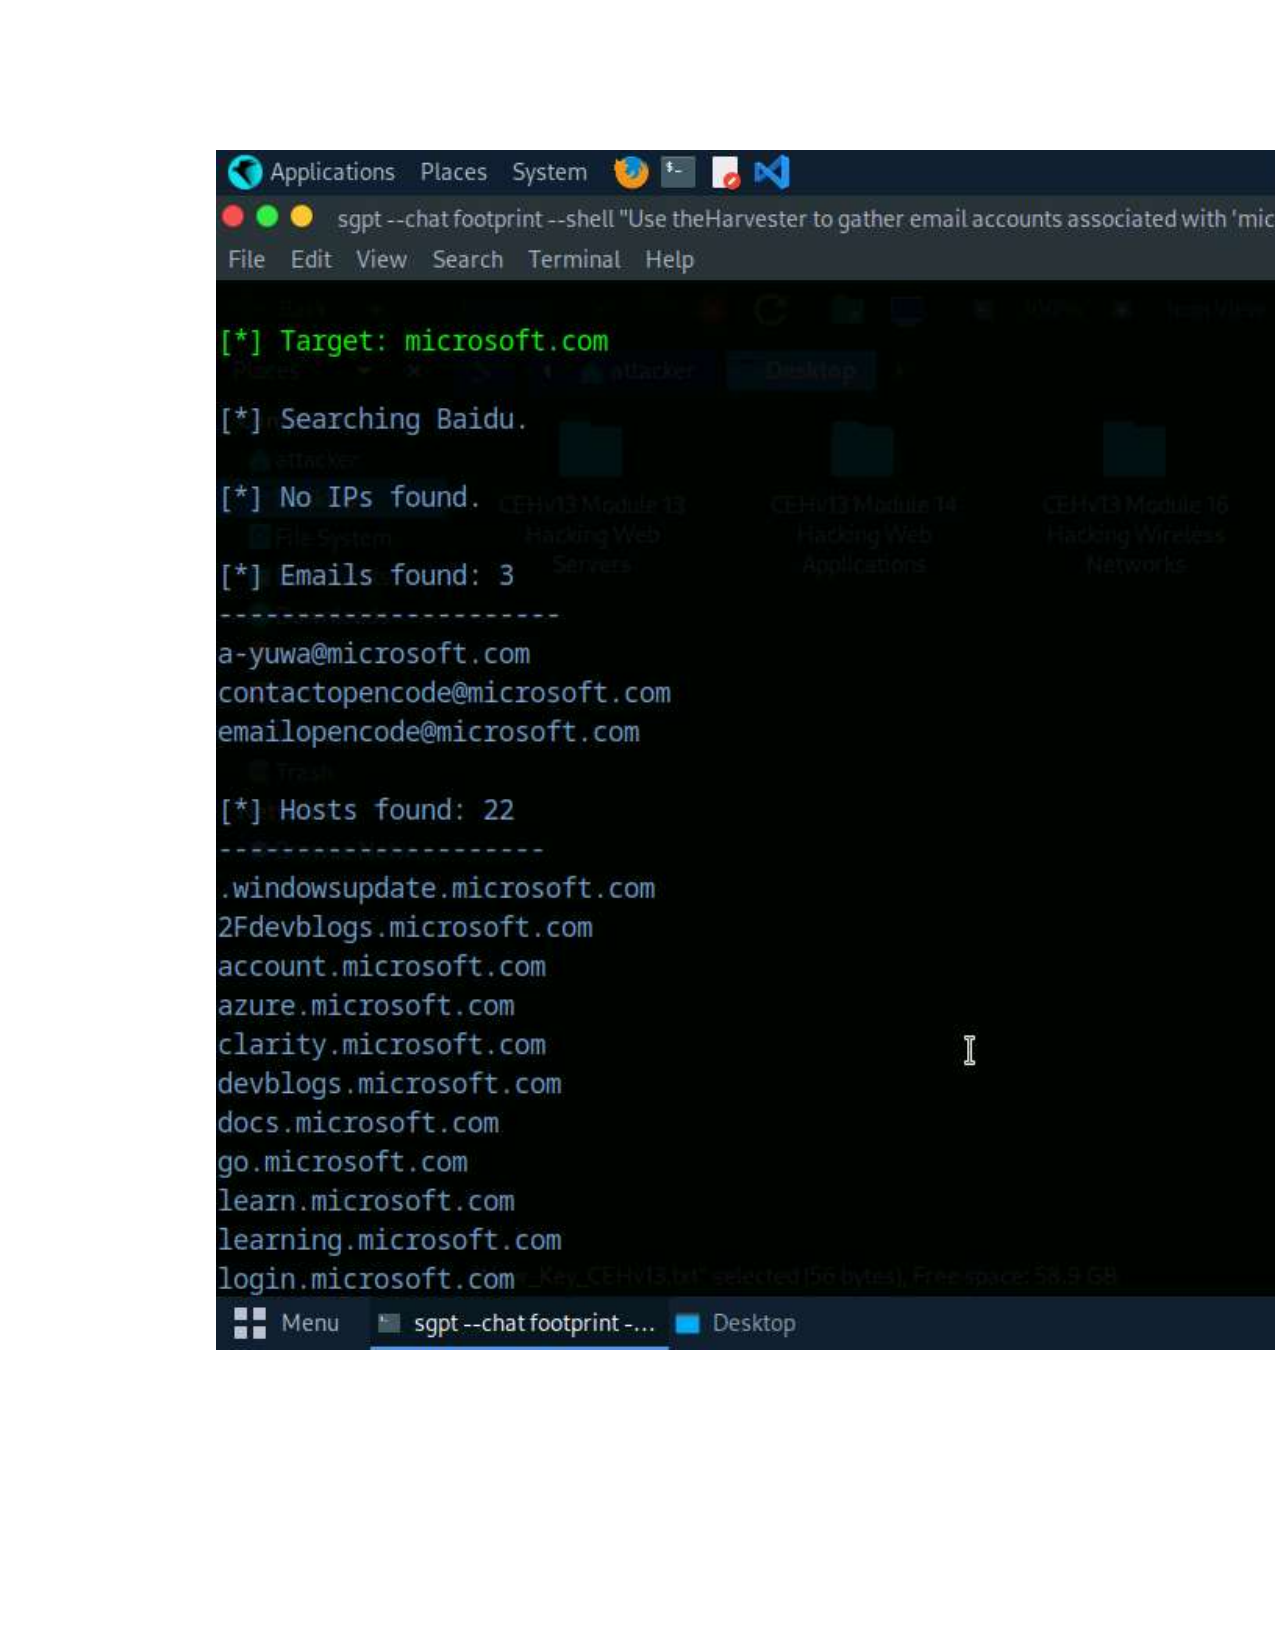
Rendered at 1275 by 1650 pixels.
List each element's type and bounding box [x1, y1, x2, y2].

picture [216, 150, 1275, 1350]
